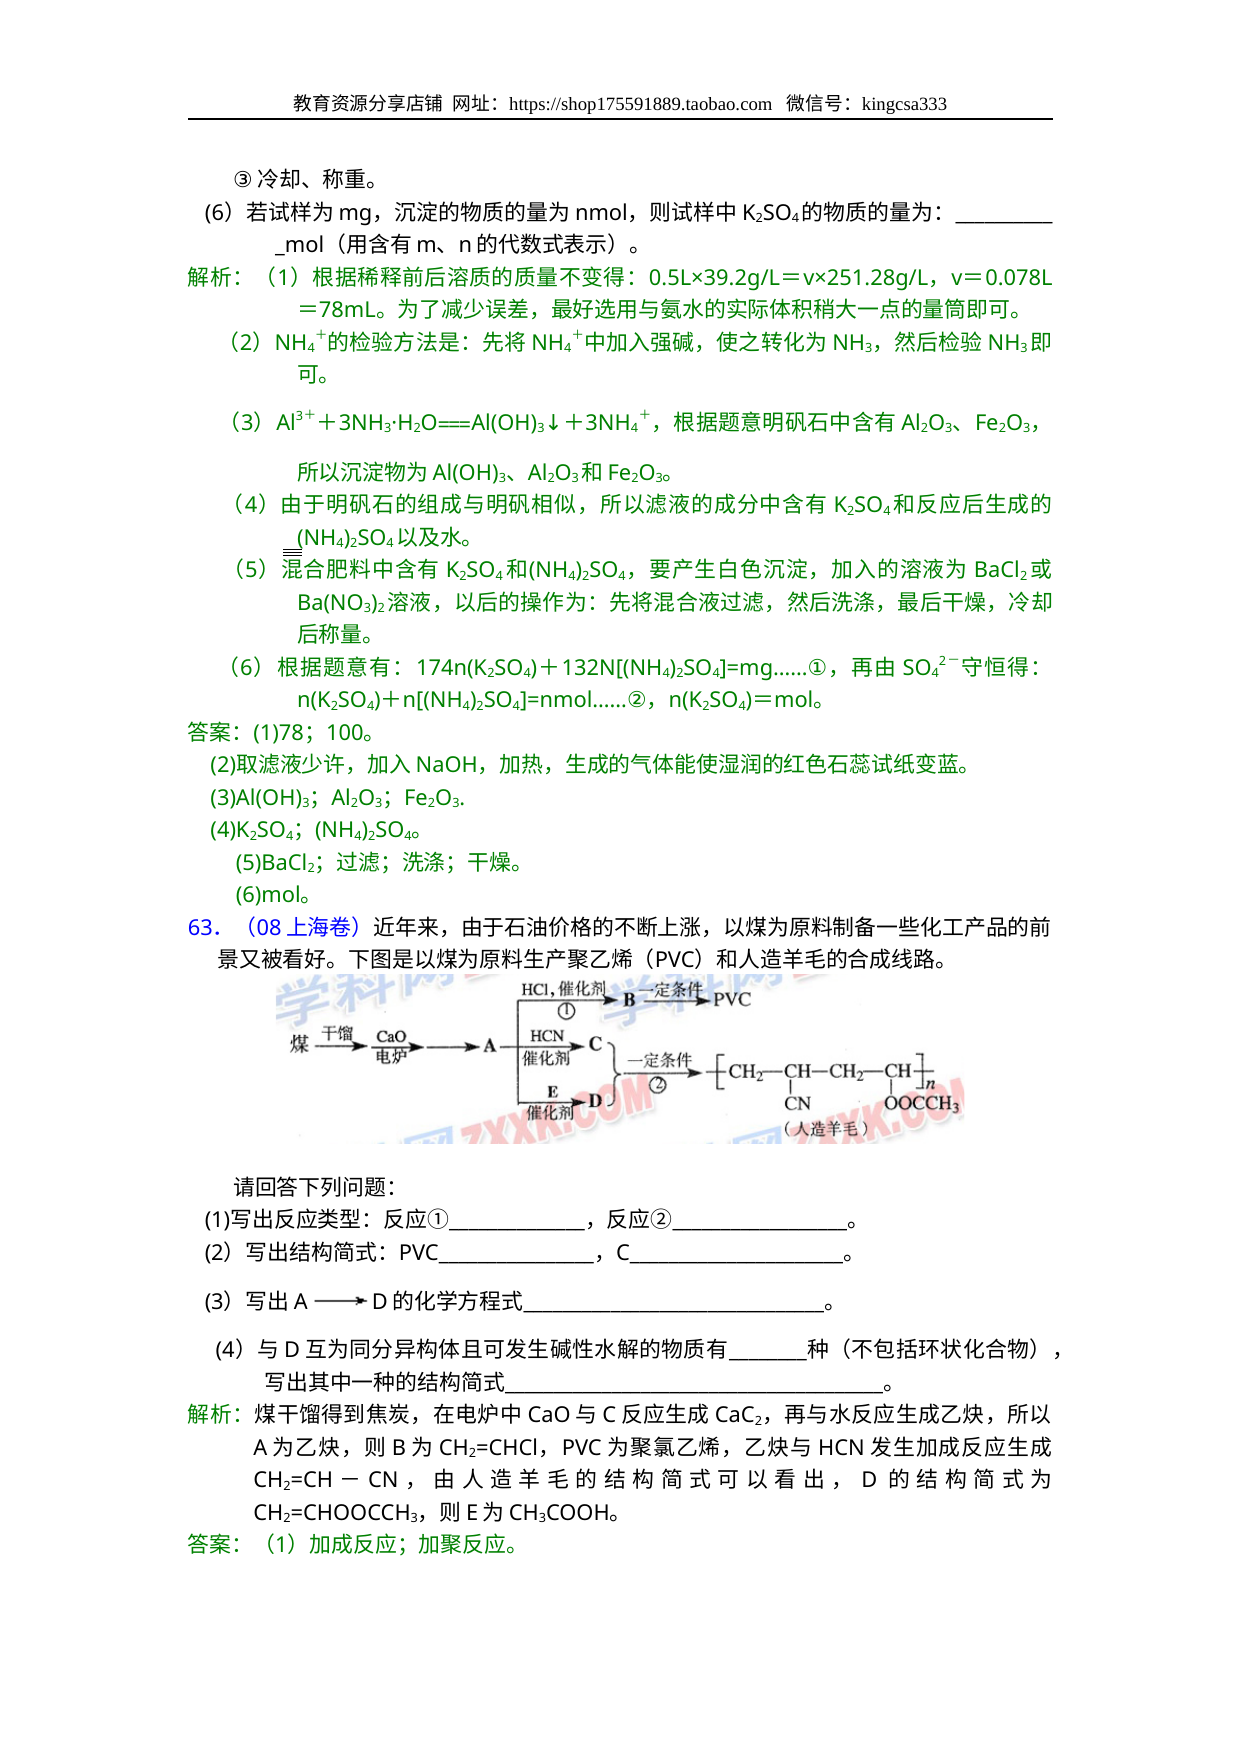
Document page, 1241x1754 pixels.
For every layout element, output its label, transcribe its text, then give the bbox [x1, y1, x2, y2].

text (4)K2SO4；(NH4)2SO4。 [187, 812, 1053, 844]
text (1)写出反应类型：反应①______________，反应②__________________。 [187, 1202, 1053, 1234]
text (4）与D互为同分异构体且可发生碱性水解的物质有________种（不包括环状化合物），写出其中一种的结构简式_______________________________________。 [209, 1332, 1053, 1397]
text （2）NH4＋的检验方法是：先将NH4＋中加入强碱，使之转化为NH3，然后检验NH3即可。 [187, 324, 1053, 389]
text （5）混合肥料中含有K2SO4和(NH4)2SO4，要产生白色沉淀，加入的溶液为BaCl2或Ba(NO3)2溶液，以后的操作为：先将混合液过滤，然后洗涤，最后干燥，冷却后称量。 [187, 552, 1053, 649]
text (3)Al(OH)3；Al2O3；Fe2O3. [187, 779, 1053, 812]
picture [307, 1283, 372, 1310]
text 答案：（1）加成反应；加聚反应。 [187, 1527, 1053, 1559]
text (6)mol。 [236, 877, 1053, 909]
text (6）若试样为mg，沉淀的物质的量为nmol，则试样中K2SO4的物质的量为：___________mol（用含有m、n的代数式表示）。 [187, 194, 1053, 259]
text （3）Al3＋＋3NH3·H2O===Al(OH)3↓＋3NH4＋，根据题意明矾石中含有Al2O3、Fe2O3，所以沉淀物为Al(OH)3、Al2O3和Fe2O3。 [187, 389, 1053, 487]
picture [275, 974, 965, 1144]
text (3）写出AD的化学方程式_______________________________。 [187, 1267, 1053, 1332]
text (2)取滤液少许，加入NaOH，加热，生成的气体能使湿润的红色石蕊试纸变蓝。 [187, 747, 1053, 779]
text （4）由于明矾石的组成与明矾相似，所以滤液的成分中含有K2SO4和反应后生成的(NH4)2SO4以及水。 [187, 487, 1053, 552]
text 解析：煤干馏得到焦炭，在电炉中CaO与C反应生成CaC2，再与水反应生成乙炔，所以A为乙炔，则B为CH2=CHCl，PVC为聚氯乙烯，乙炔与HCN发生加成反应生成CH2=CH－CN，由人造羊毛的结构简式可以看出，D的结构简式为CH2=CHOOCCH3，则E为CH3COOH。 [187, 1397, 1053, 1527]
text 解析：（1）根据稀释前后溶质的质量不变得：0.5L×39.2g/L＝v×251.28g/L，v＝0.078L＝78mL。为了减少误差，最好选用与氨水的实际体积稍大一点的量筒即可。 [187, 259, 1053, 324]
text （6）根据题意有：174n(K2SO4)＋132N[(NH4)2SO4]=mg……①，再由SO42－守恒得：n(K2SO4)＋n[(NH4)2SO4]=nmol……②，n(K2SO4)＝mol。 [187, 649, 1053, 714]
text (2）写出结构简式：PVC________________，C______________________。 [187, 1234, 1053, 1267]
text (5)BaCl2；过滤；洗涤；干燥。 [236, 844, 1053, 877]
text 请回答下列问题： [187, 1169, 1053, 1202]
text ③冷却、称重。 [187, 162, 1053, 194]
text 63．（08上海卷）近年来，由于石油价格的不断上涨，以煤为原料制备一些化工产品的前景又被看好。下图是以煤为原料生产聚乙烯（PVC）和人造羊毛的合成线路。 [188, 909, 1053, 974]
text 答案：(1)78；100。 [187, 714, 1053, 747]
